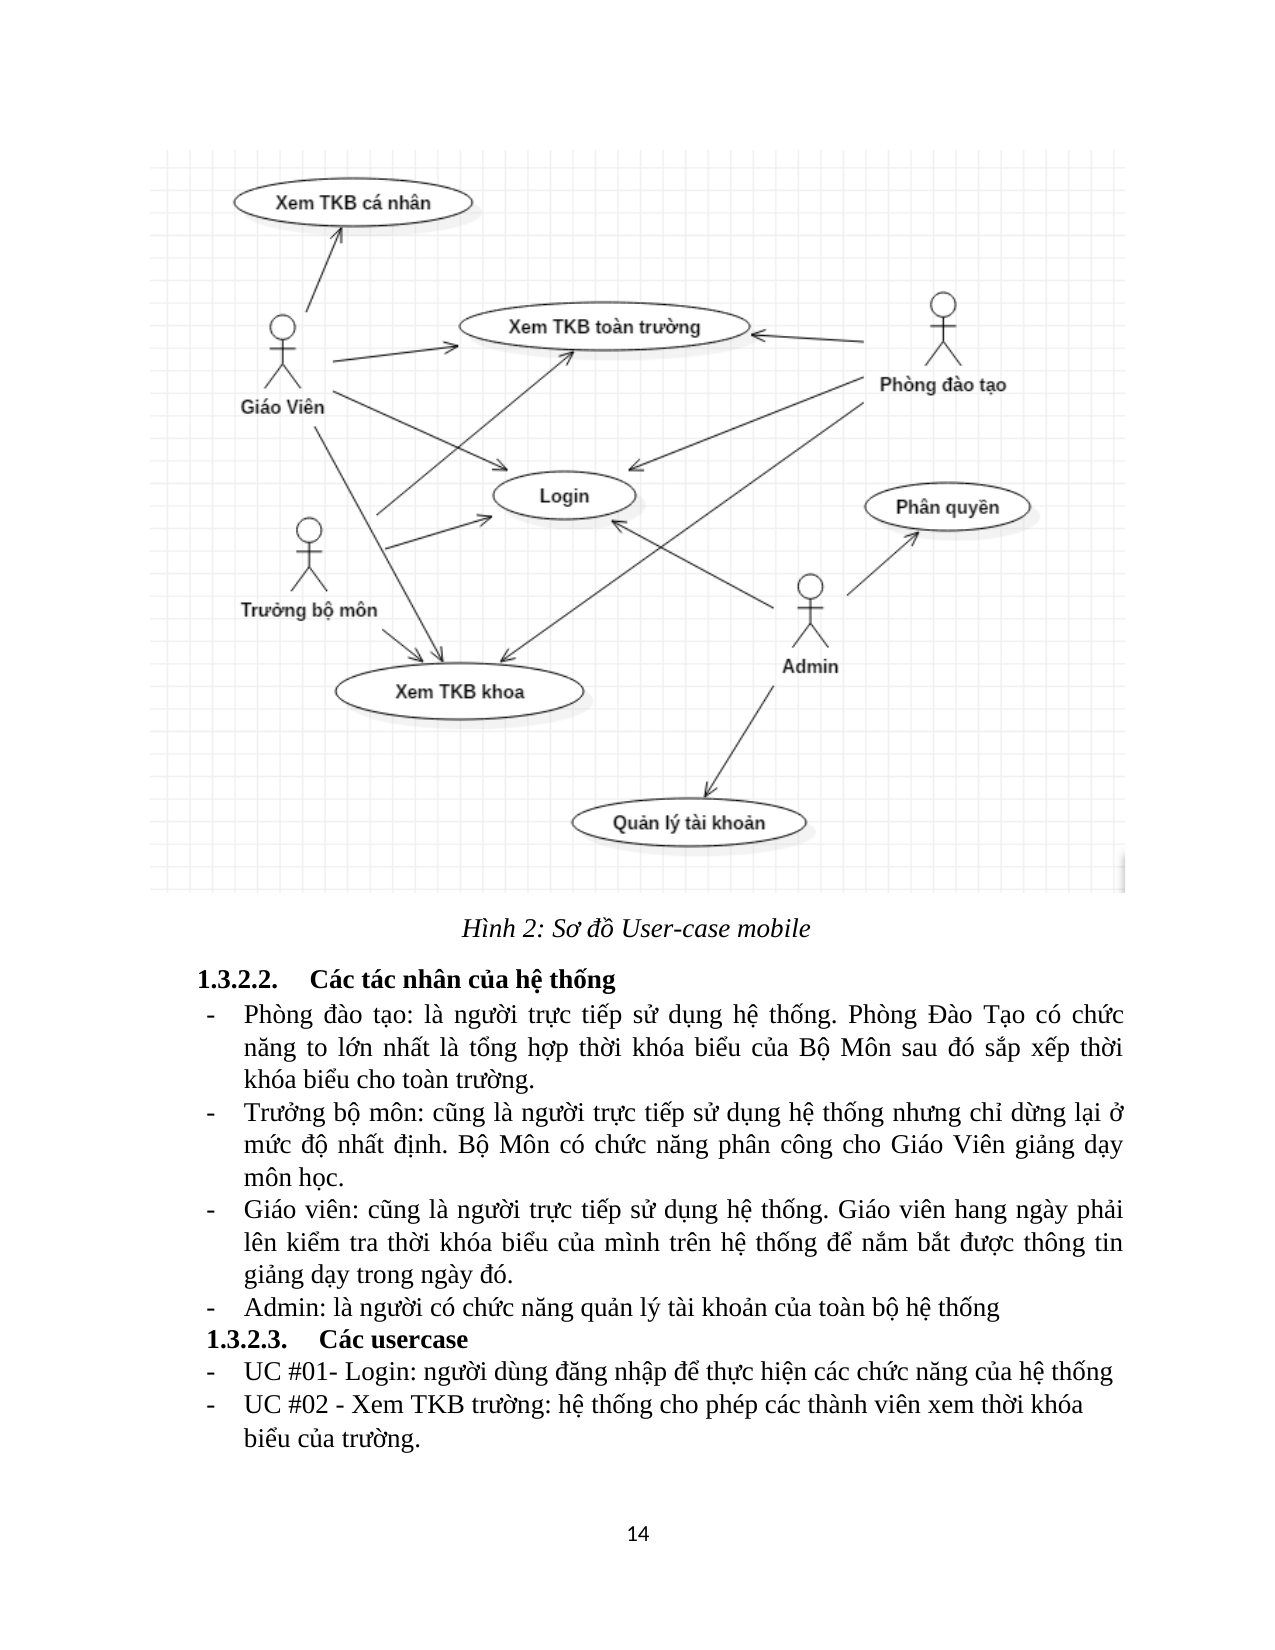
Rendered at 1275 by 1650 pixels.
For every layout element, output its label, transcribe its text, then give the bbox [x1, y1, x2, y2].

text Hình 2: Sơ đồ User-case mobile [150, 912, 1125, 943]
list Giáo viên: cũng là người trực tiếp sử dụng hệ thống. Giáo viên hang ngày phải lên kiểm tra thời khóa biểu của mình trên hệ thống để nắm bắt được thông tin giảng dạy trong ngày đó. [206, 1192, 1125, 1290]
list Trưởng bộ môn: cũng là người trực tiếp sử dụng hệ thống nhưng chỉ dừng lại ở mức độ nhất định. Bộ Môn có chức năng phân công cho Giáo Viên giảng dạy môn học. [206, 1095, 1125, 1192]
list Các tác nhân của hệ thống [197, 964, 1125, 995]
list Admin: là người có chức năng quản lý tài khoản của toàn bộ hệ thống [206, 1290, 1125, 1322]
list Phòng đào tạo: là người trực tiếp sử dụng hệ thống. Phòng Đào Tạo có chức năng to lớn nhất là tổng hợp thời khóa biểu của Bộ Môn sau đó sắp xếp thời khóa biểu cho toàn trường. [206, 997, 1125, 1095]
list UC #02 - Xem TKB trường: hệ thống cho phép các thành viên xem thời khóa biểu của trường. [206, 1388, 1125, 1453]
list Các usercase [206, 1322, 1125, 1355]
picture [150, 150, 1125, 893]
list UC #01- Login: người dùng đăng nhập để thực hiện các chức năng của hệ thống [206, 1355, 1125, 1386]
